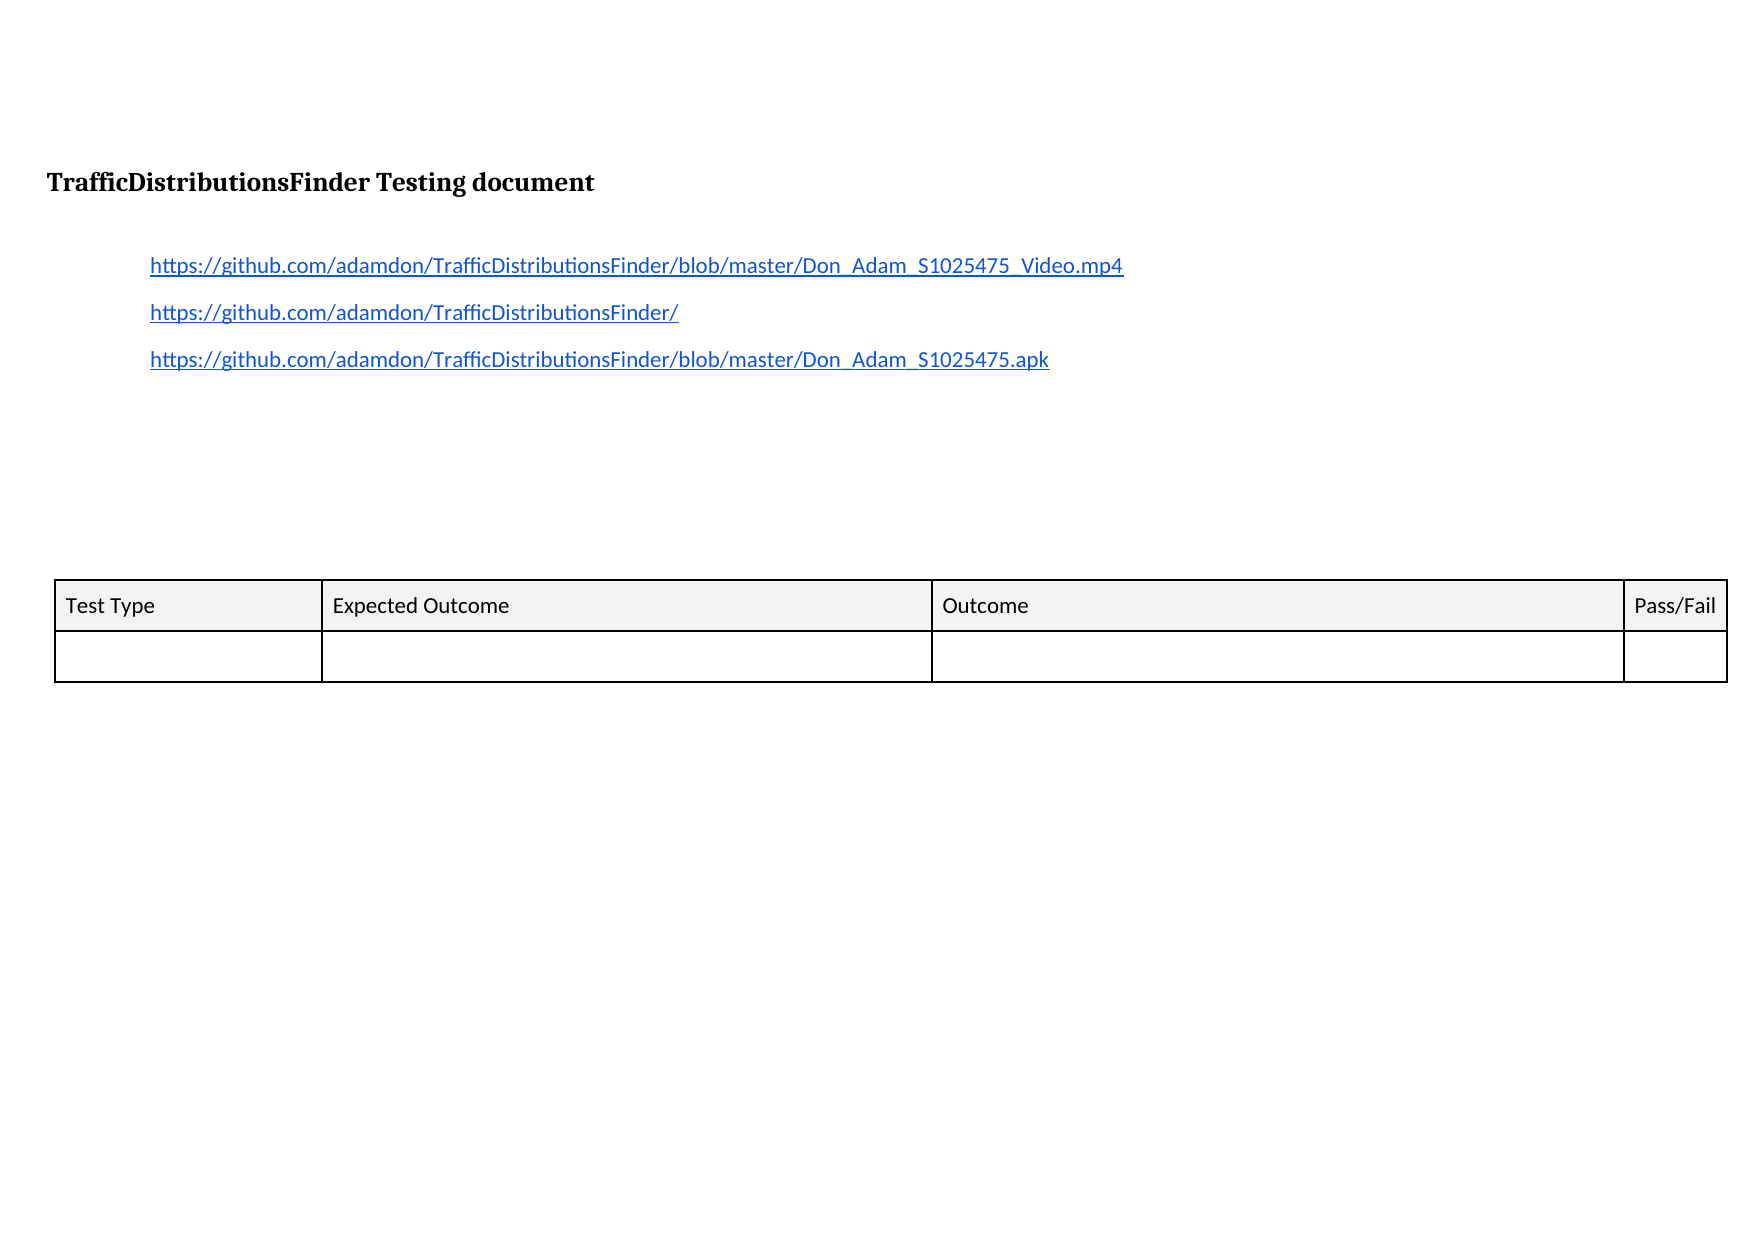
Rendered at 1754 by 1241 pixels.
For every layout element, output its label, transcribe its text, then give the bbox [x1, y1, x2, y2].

text https://github.com/adamdon/TrafficDistributionsFinder/blob/master/Don_Adam_S1025475.apk [150, 345, 1729, 373]
table_cell [933, 632, 1623, 681]
table_cell [56, 632, 321, 681]
table_header Test Type [56, 581, 321, 630]
text https://github.com/adamdon/TrafficDistributionsFinder/blob/master/Don_Adam_S1025475_Video.mp4 [150, 251, 1729, 279]
table_cell [323, 632, 931, 681]
table_header Pass/Fail [1625, 581, 1726, 630]
table_cell [1625, 632, 1726, 681]
table_header Expected Outcome [323, 581, 931, 630]
subtitle TrafficDistributionsFinder Testing document [47, 167, 1729, 198]
text https://github.com/adamdon/TrafficDistributionsFinder/ [150, 298, 1729, 326]
table_header Outcome [933, 581, 1623, 630]
